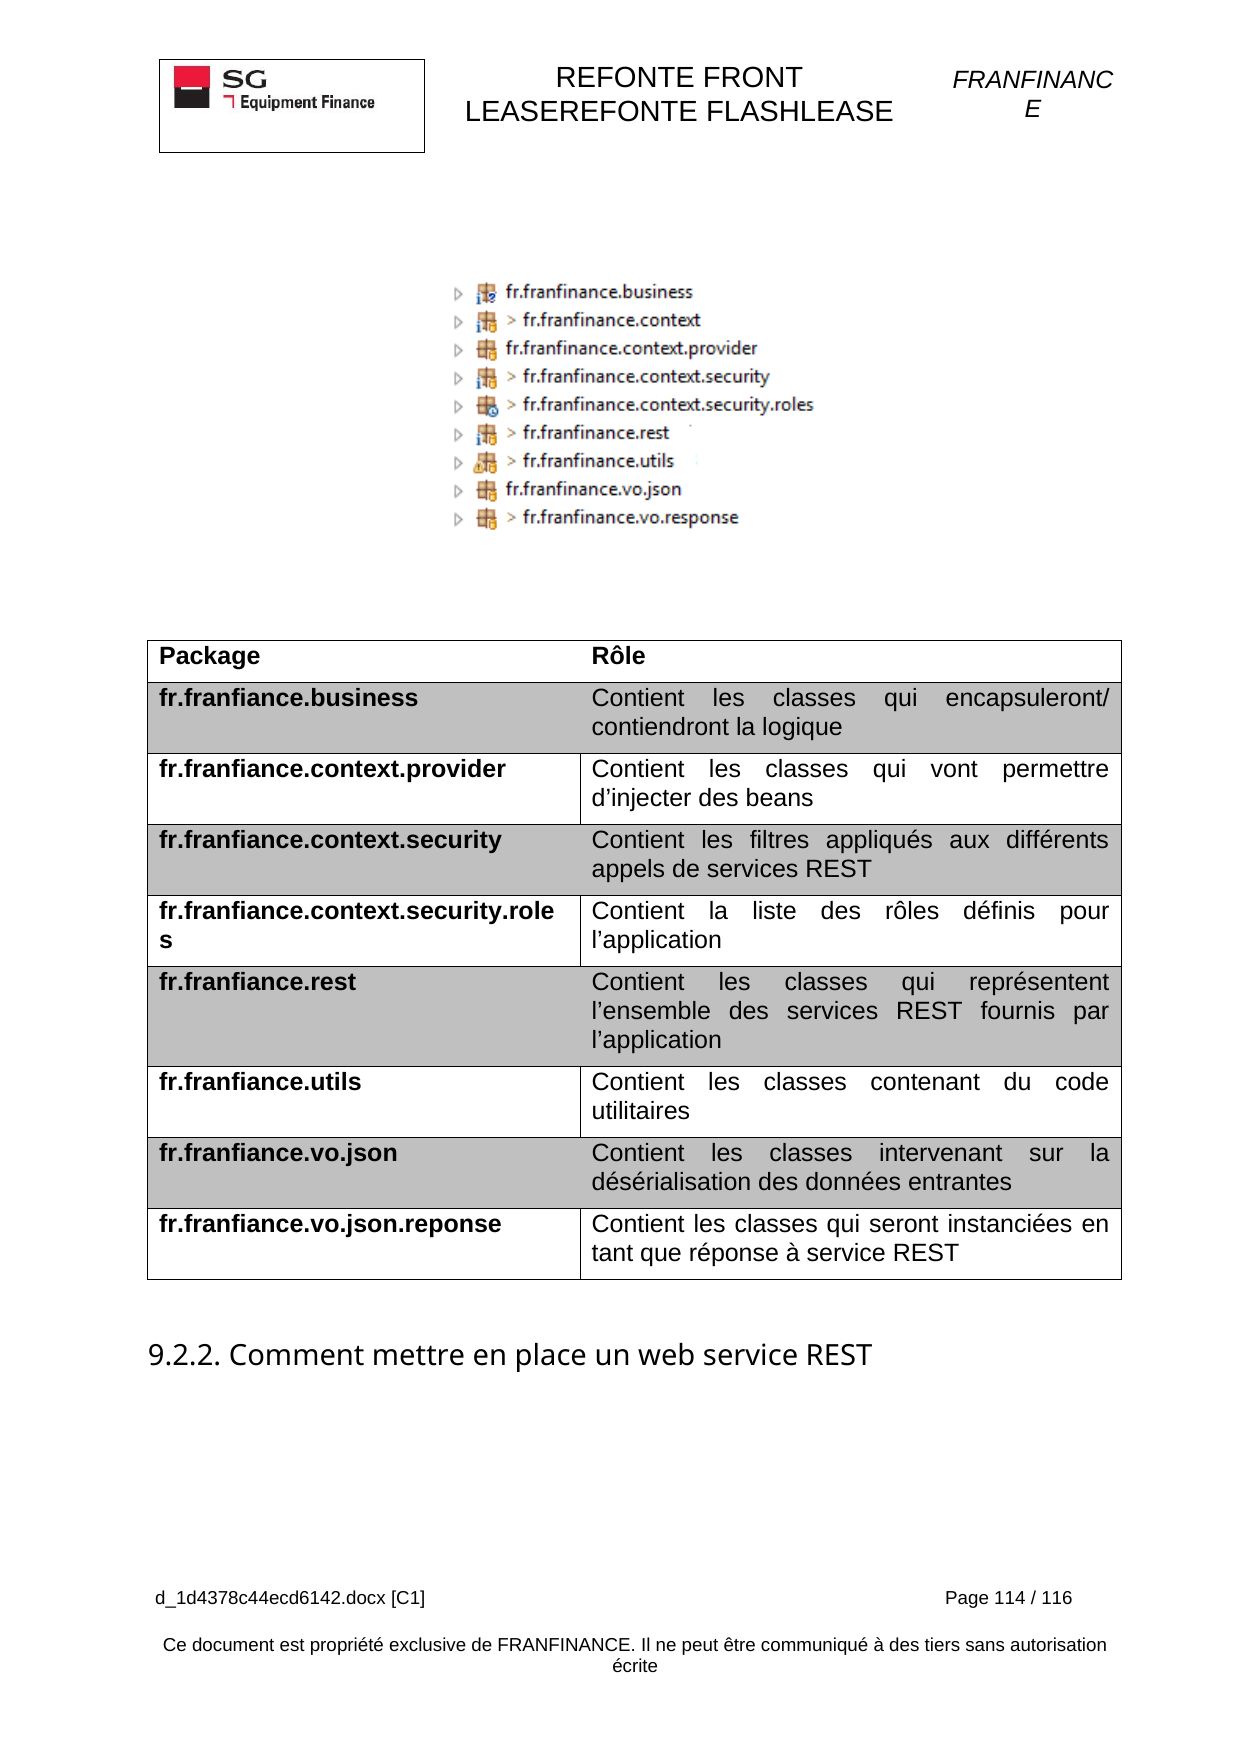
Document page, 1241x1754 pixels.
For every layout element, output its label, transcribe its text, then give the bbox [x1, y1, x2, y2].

table_cell fr.franfiance.context.security.roles [148, 896, 580, 966]
table_cell fr.franfiance.vo.json [148, 1138, 580, 1208]
table_cell fr.franfiance.rest [148, 967, 580, 1066]
table_cell Contient les classes contenant du code utilitaires [581, 1067, 1121, 1137]
table_cell Contient la liste des rôles définis pour l’application [581, 896, 1121, 966]
table_cell Contient les classes qui vont permettre d’injecter des beans [581, 754, 1121, 824]
table_cell fr.franfiance.utils [148, 1067, 580, 1137]
table_header Package [148, 641, 580, 682]
table_cell fr.franfiance.context.security [148, 825, 580, 895]
table_cell Contient les classes intervenant sur la désérialisation des données entrantes [580, 1138, 1121, 1208]
table_cell Contient les classes qui représentent l’ensemble des services REST fournis par l’application [580, 967, 1121, 1066]
table_cell fr.franfiance.vo.json.reponse [148, 1209, 580, 1279]
table_cell fr.franfiance.context.provider [148, 754, 580, 824]
table_cell Contient les classes qui seront instanciées en tant que réponse à service REST [581, 1209, 1121, 1279]
table_cell Contient les classes qui encapsuleront/ contiendront la logique [580, 683, 1121, 753]
picture [428, 206, 842, 627]
subtitle Comment mettre en place un web service REST [148, 1334, 1122, 1373]
table_cell fr.franfiance.business [148, 683, 580, 753]
table_cell Contient les filtres appliqués aux différents appels de services REST [580, 825, 1121, 895]
table_header Rôle [580, 641, 1121, 682]
